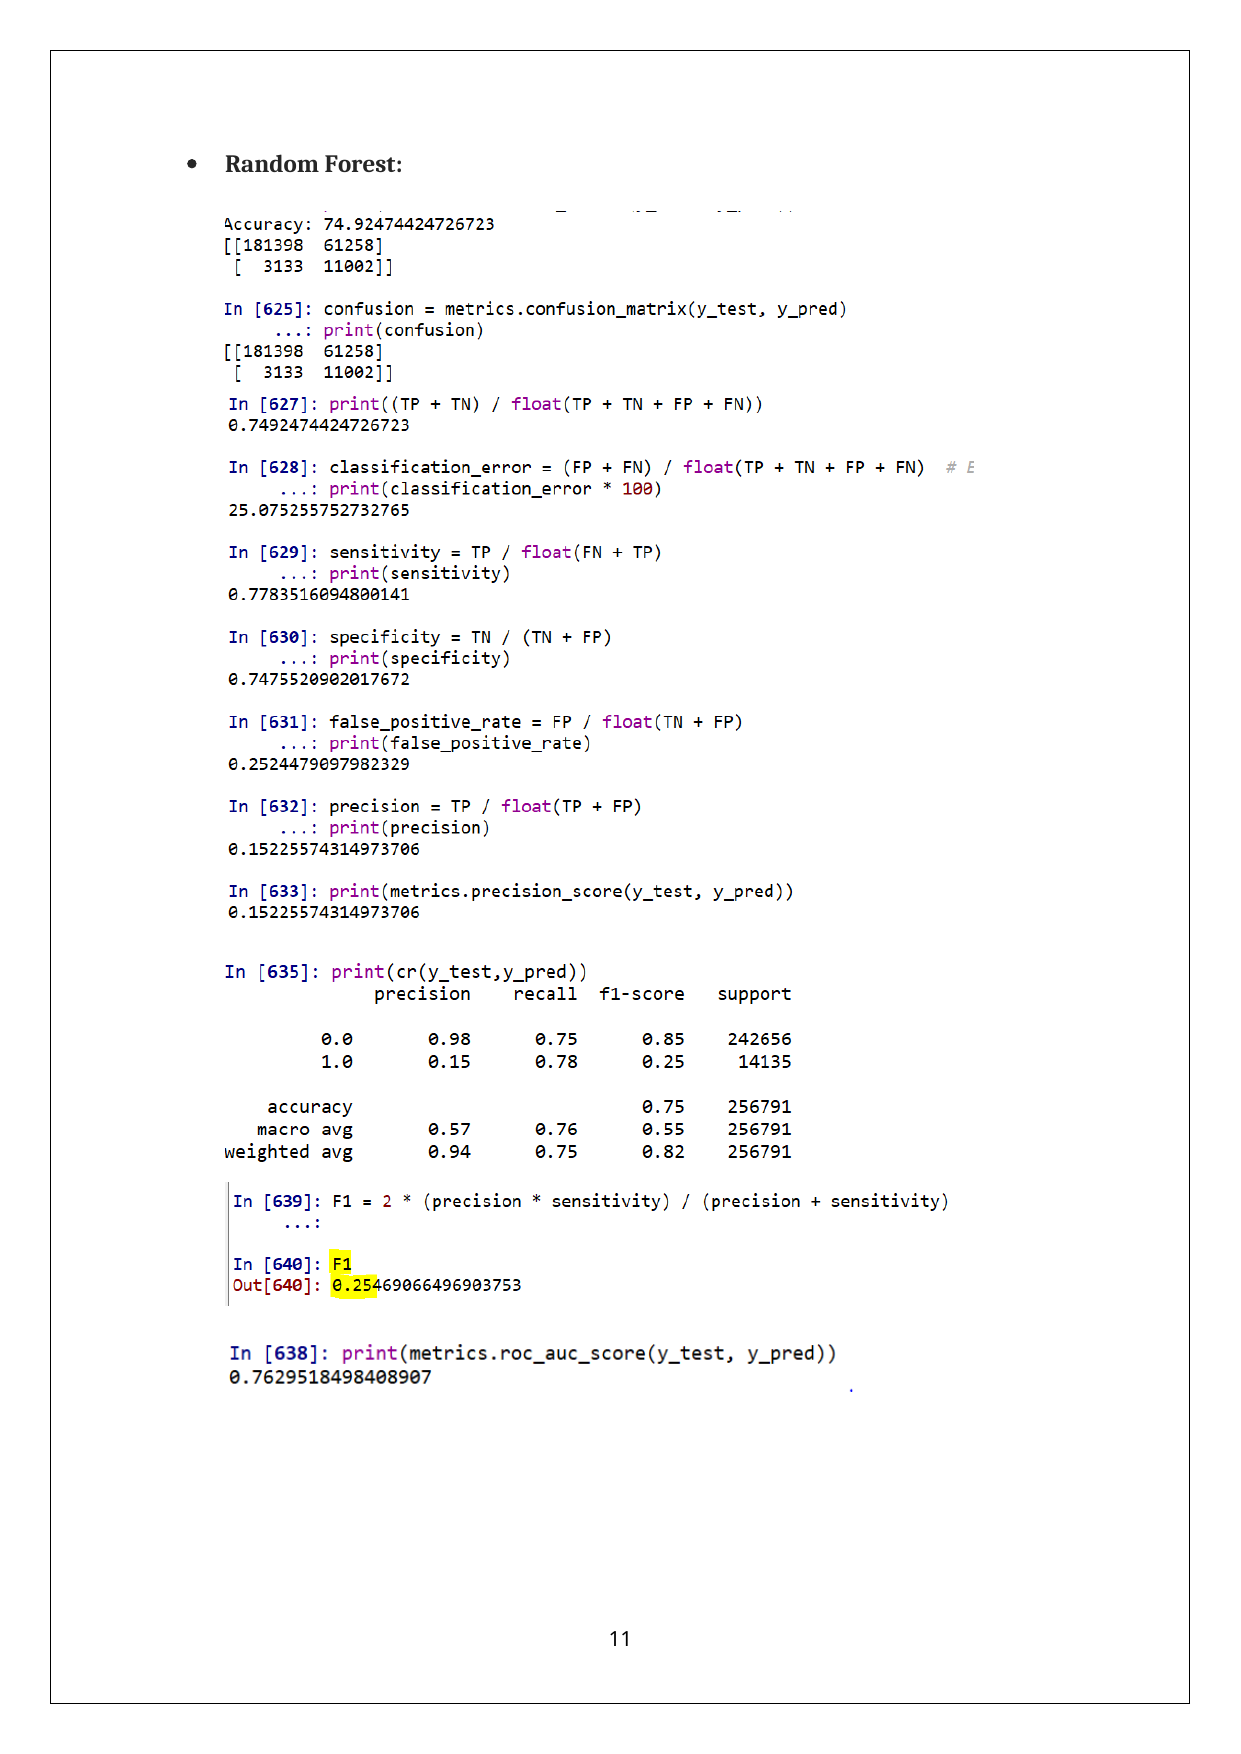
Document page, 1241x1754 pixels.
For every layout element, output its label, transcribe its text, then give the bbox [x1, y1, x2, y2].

picture [225, 390, 974, 939]
picture [225, 211, 865, 386]
list Random Forest: [187, 150, 1090, 179]
picture [225, 942, 873, 1179]
picture [225, 1342, 853, 1392]
picture [225, 1182, 965, 1306]
